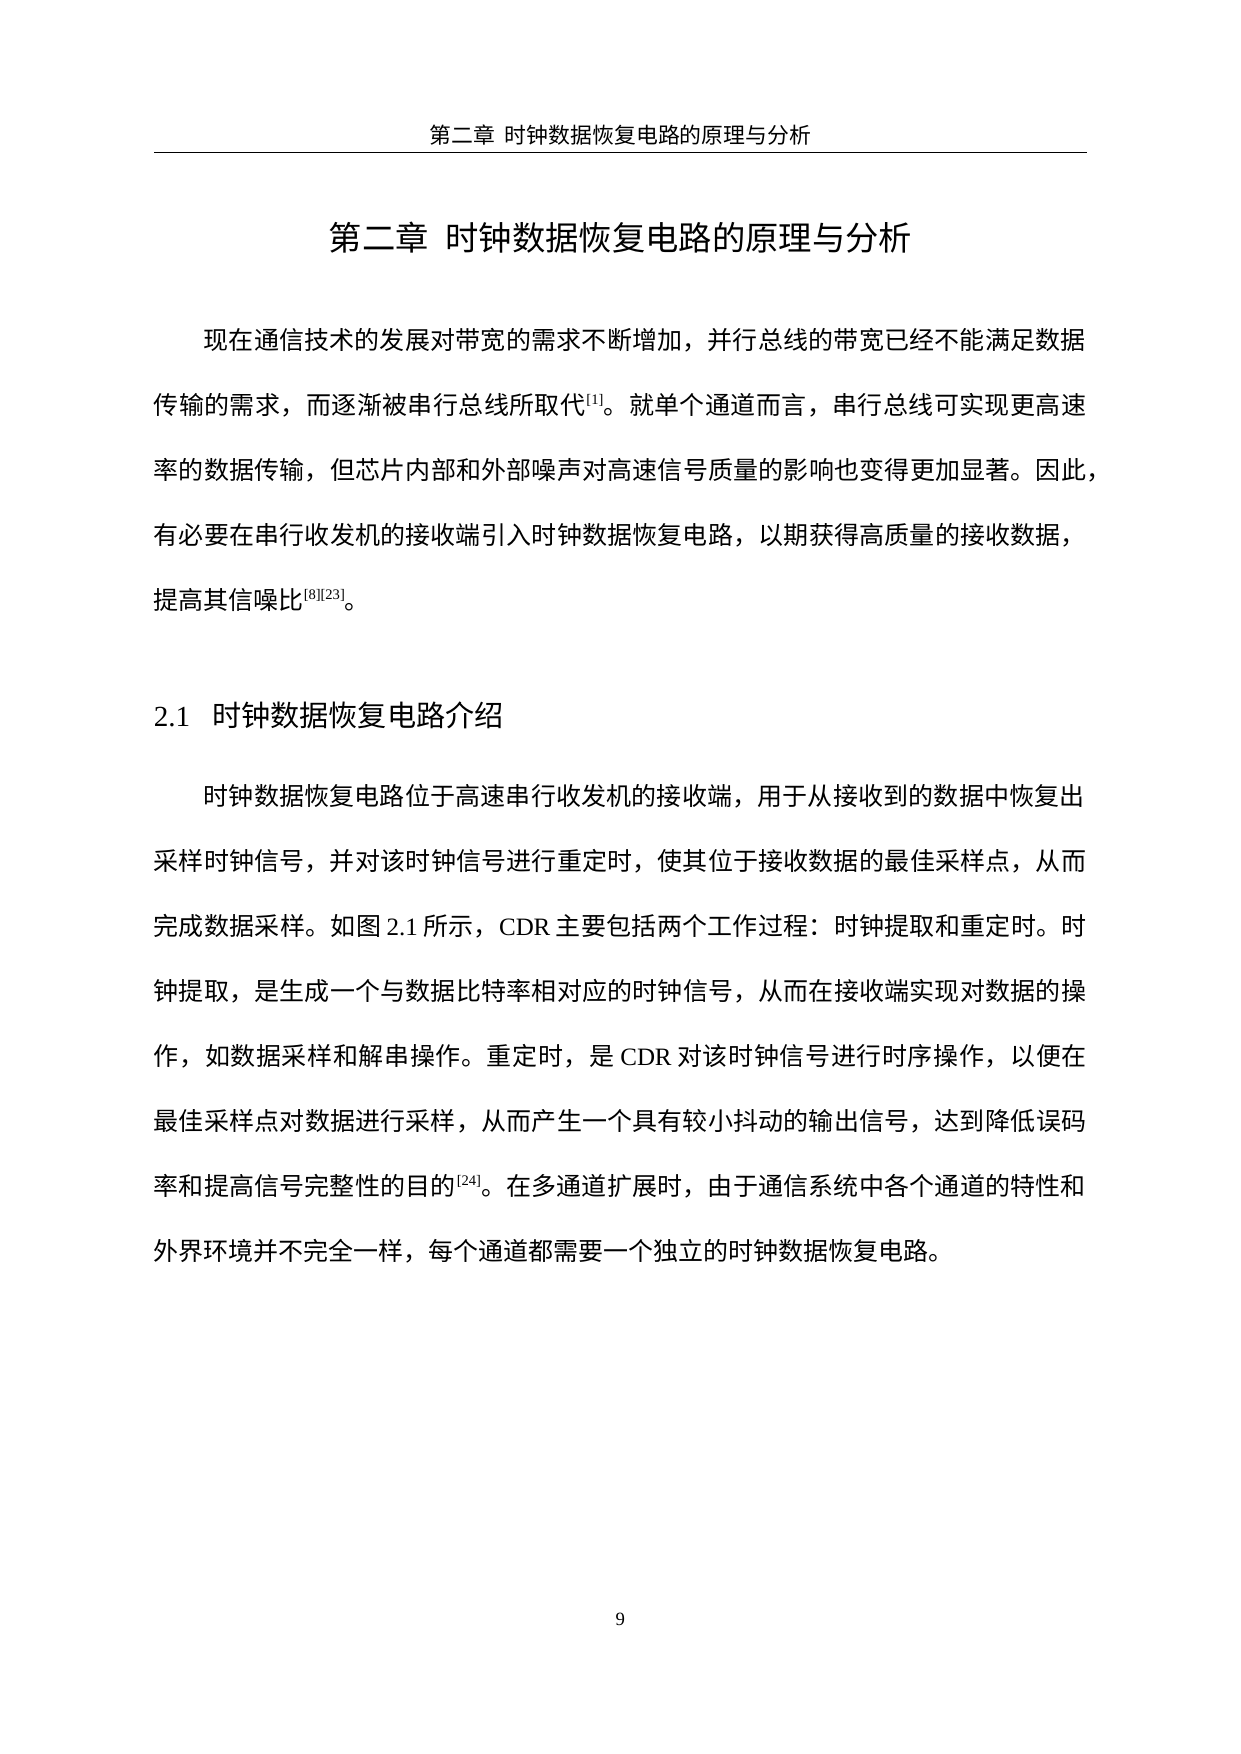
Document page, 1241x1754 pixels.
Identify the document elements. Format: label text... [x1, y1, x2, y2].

text 现在通信技术的发展对带宽的需求不断增加，并行总线的带宽已经不能满足数据传输的需求，而逐渐被串行总线所取代[1]。就单个通道而言，串行总线可实现更高速率的数据传输，但芯片内部和外部噪声对高速信号质量的影响也变得更加显著。因此，有必要在串行收发机的接收端引入时钟数据恢复电路，以期获得高质量的接收数据，提高其信噪比[8][]。 [153, 306, 1087, 631]
text 时钟数据恢复电路位于高速串行收发机的接收端，用于从接收到的数据中恢复出采样时钟信号，并对该时钟信号进行重定时，使其位于接收数据的最佳采样点，从而完成数据采样。如图2.1所示，CDR主要包括两个工作过程：时钟提取和重定时。时钟提取，是生成一个与数据比特率相对应的时钟信号，从而在接收端实现对数据的操作，如数据采样和解串操作。重定时，是CDR对该时钟信号进行时序操作，以便在最佳采样点对数据进行采样，从而产生一个具有较小抖动的输出信号，达到降低误码率和提高信号完整性的目的[]。在多通道扩展时，由于通信系统中各个通道的特性和外界环境并不完全一样，每个通道都需要一个独立的时钟数据恢复电路。 [153, 762, 1087, 1282]
subtitle 时钟数据恢复电路介绍 [153, 681, 1087, 746]
subtitle 时钟数据恢复电路的原理与分析 [153, 203, 1087, 268]
